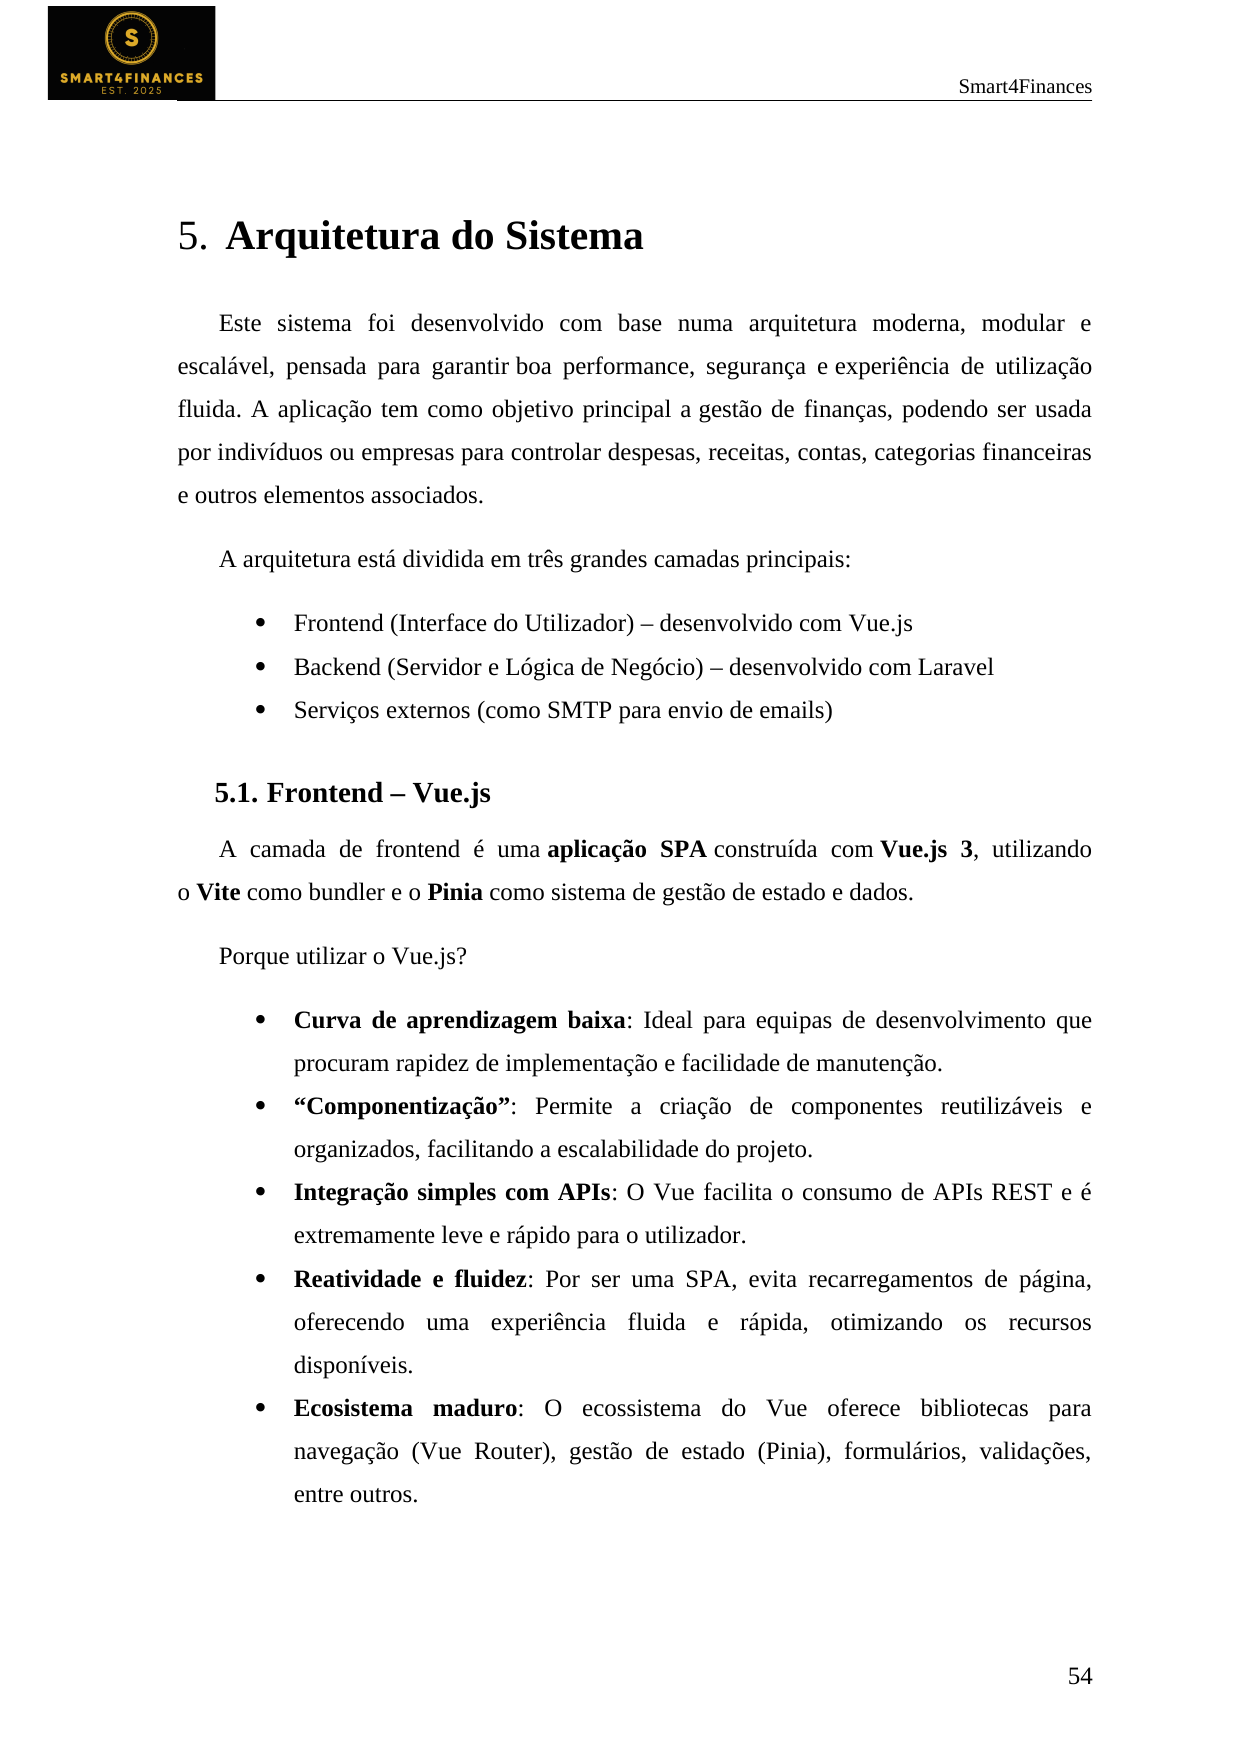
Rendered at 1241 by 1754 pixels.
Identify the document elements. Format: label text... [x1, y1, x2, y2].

list Curva de aprendizagem baixa: Ideal para equipas de desenvolvimento que procuram rapidez de implementação e facilidade de manutenção. [256, 1005, 1092, 1077]
list Serviços externos (como SMTP para envio de emails) [256, 695, 1092, 723]
text Este sistema foi desenvolvido com base numa arquitetura moderna, modular e escalável, pensada para garantir boa performance, segurança e experiência de utilização fluida. A aplicação tem como objetivo principal a gestão de finanças, podendo ser usada por indivíduos ou empresas para controlar despesas, receitas, contas, categorias financeiras e outros elementos associados. [177, 308, 1092, 509]
picture [47, 6, 216, 100]
list Ecosistema maduro: O ecossistema do Vue oferece bibliotecas para navegação (Vue Router), gestão de estado (Pinia), formulários, validações, entre outros. [256, 1393, 1092, 1508]
list “Componentização”: Permite a criação de componentes reutilizáveis e organizados, facilitando a escalabilidade do projeto. [256, 1091, 1092, 1163]
list Integração simples com APIs: O Vue facilita o consumo de APIs REST e é extremamente leve e rápido para o utilizador. [256, 1177, 1092, 1249]
subtitle Frontend – Vue.js [214, 775, 1092, 809]
text Porque utilizar o Vue.js? [177, 941, 1092, 970]
list Frontend (Interface do Utilizador) – desenvolvido com Vue.js [256, 608, 1092, 637]
subtitle Arquitetura do Sistema [177, 210, 1092, 258]
text A camada de frontend é uma aplicação SPA construída com Vue.js 3, utilizando o Vite como bundler e o Pinia como sistema de gestão de estado e dados. [177, 834, 1092, 906]
list Backend (Servidor e Lógica de Negócio) – desenvolvido com Laravel [256, 652, 1092, 680]
text A arquitetura está dividida em três grandes camadas principais: [177, 544, 1092, 573]
list Reatividade e fluidez: Por ser uma SPA, evita recarregamentos de página, oferecendo uma experiência fluida e rápida, otimizando os recursos disponíveis. [256, 1264, 1092, 1379]
